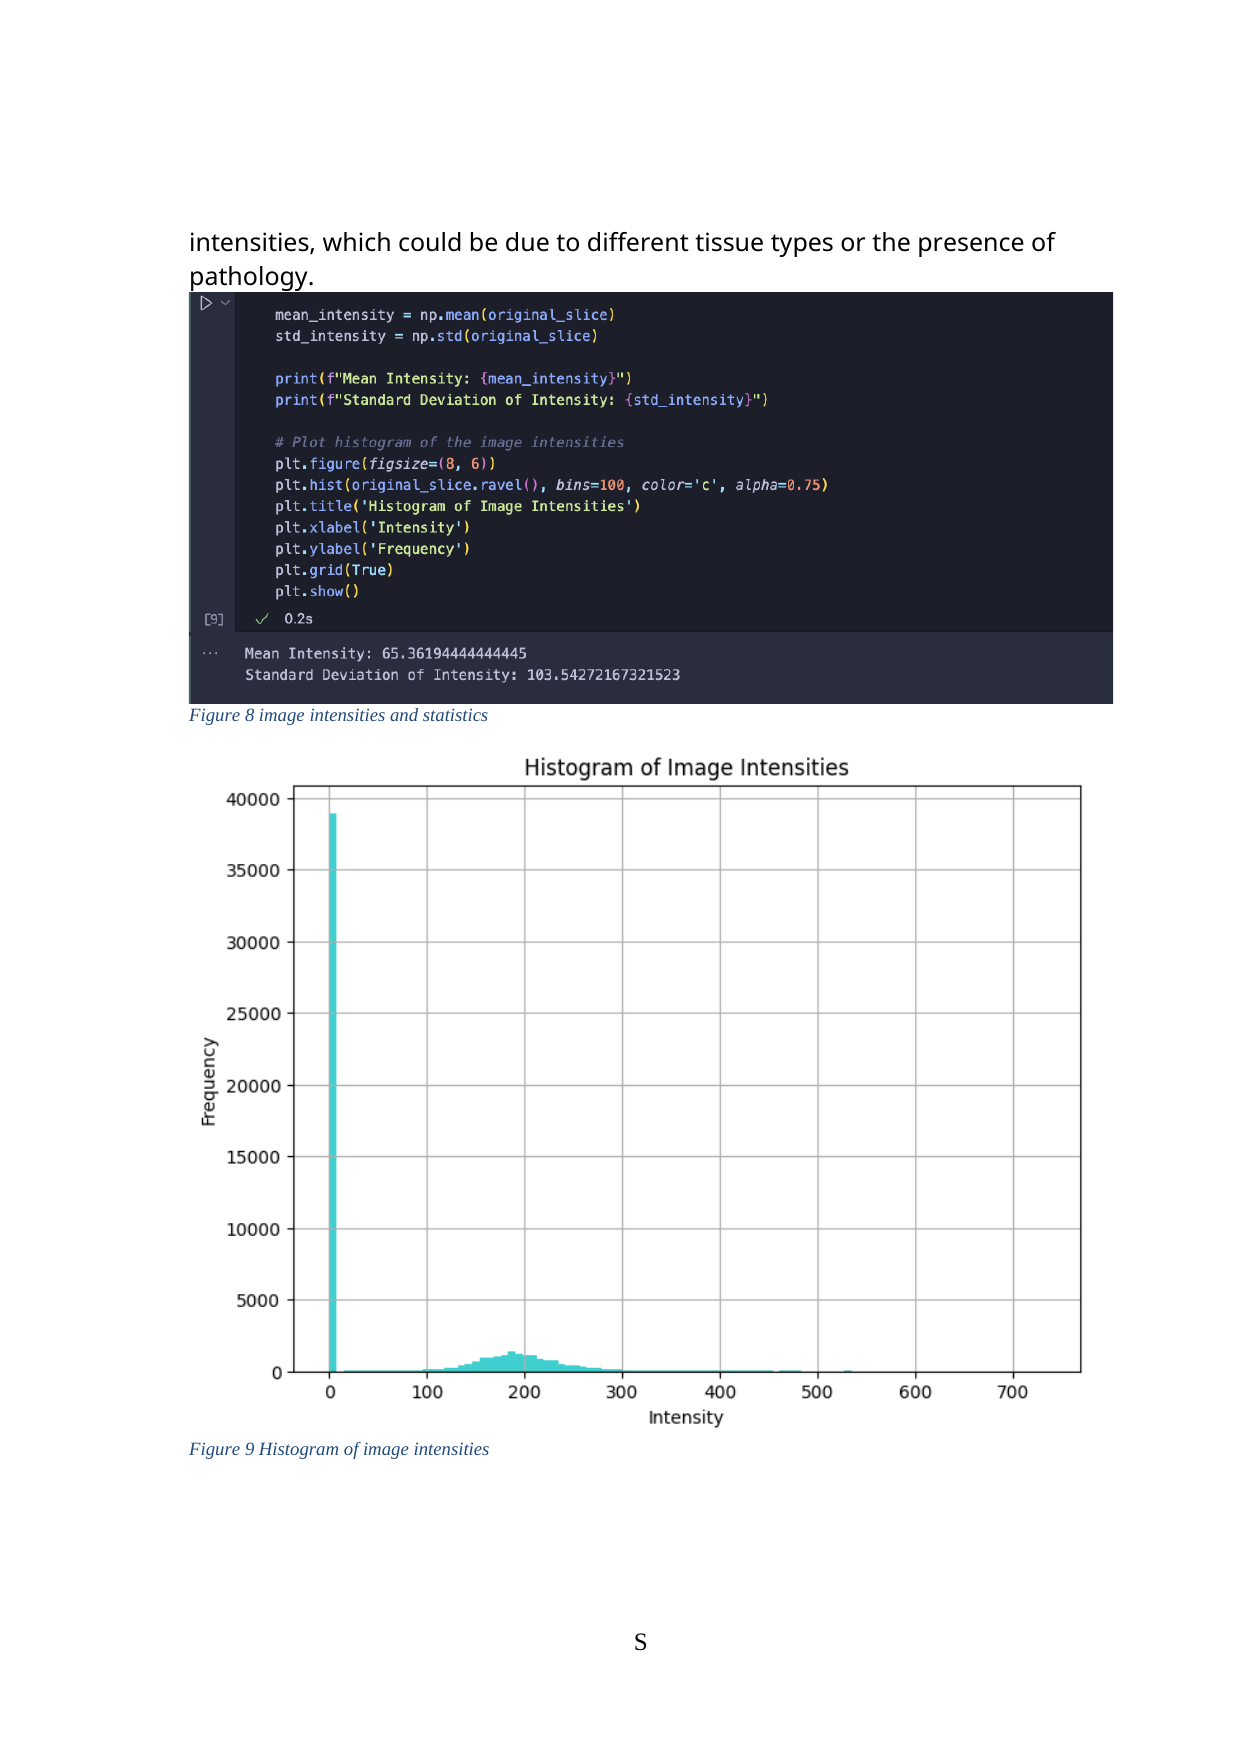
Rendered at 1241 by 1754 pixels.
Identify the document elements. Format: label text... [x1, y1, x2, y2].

text Figure 8 image intensities and statistics [189, 704, 1092, 725]
text Figure 9 Histogram of image intensities [189, 1439, 1092, 1460]
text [189, 224, 1092, 292]
picture [188, 746, 1093, 1439]
picture [188, 292, 1114, 704]
